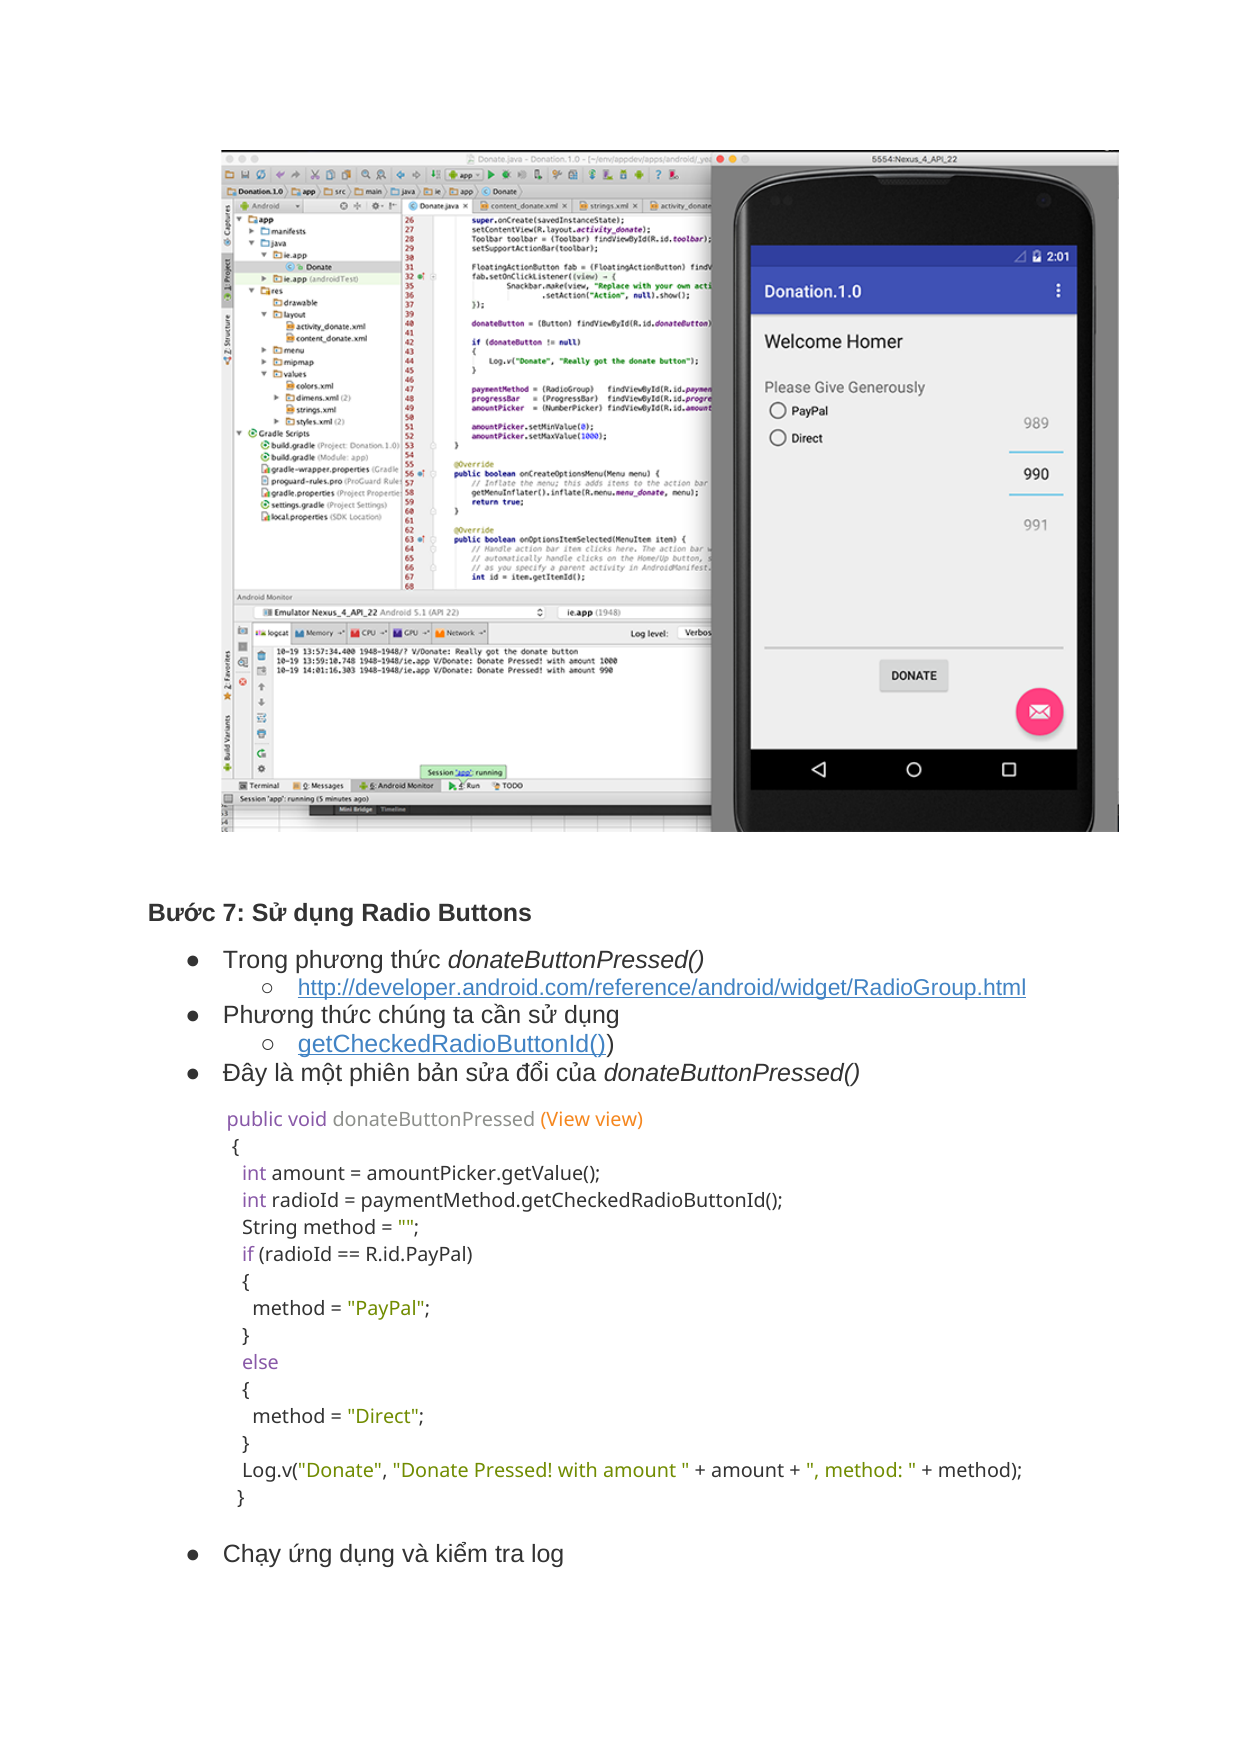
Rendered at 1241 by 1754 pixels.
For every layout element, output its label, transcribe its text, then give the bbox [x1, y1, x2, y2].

list getCheckedRadioButtonId()) [260, 1029, 1090, 1058]
list Đây là một phiên bản sửa đổi của donateButtonPressed() [185, 1058, 1090, 1087]
list Chạy ứng dụng và kiểm tra log [185, 1539, 1090, 1568]
list http://developer.android.com/reference/android/widget/RadioGroup.html [260, 974, 1090, 1000]
text Bước 7: Sử dụng Radio Buttons [148, 898, 1090, 926]
list Phương thức chúng ta cần sử dụng [185, 1000, 1090, 1029]
text public void donateButtonPressed (View view) { int amount = amountPicker.getValue(); int radioId = paymentMethod.getCheckedRadioButtonId(); String method = ""; if (radioId == R.id.PayPal) { method = "PayPal"; } else { method = "Direct"; } Log.v("Donate", "Donate Pressed! with amount " + amount + ", method: " + method); } [221, 1105, 1090, 1510]
list Trong phương thức donateButtonPressed() [185, 945, 1090, 974]
picture [221, 150, 1119, 832]
